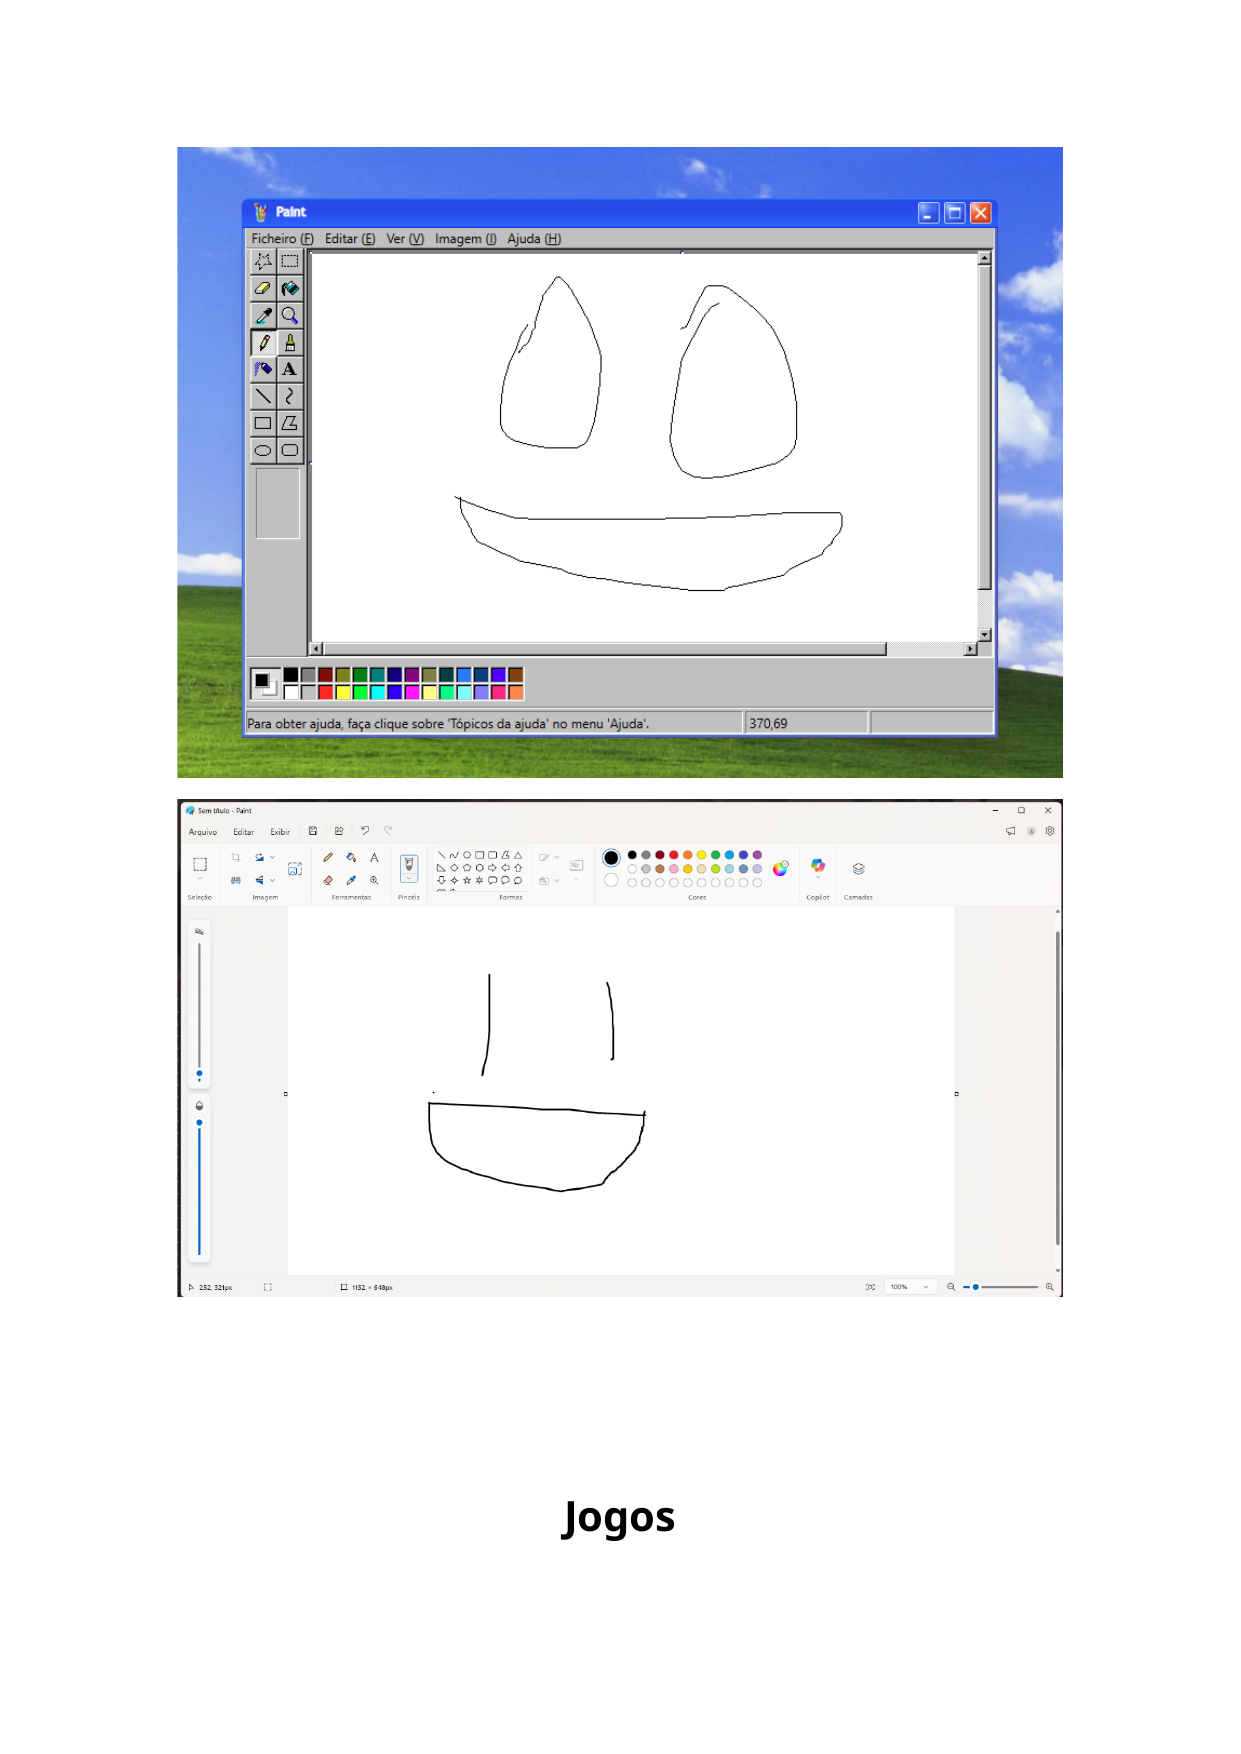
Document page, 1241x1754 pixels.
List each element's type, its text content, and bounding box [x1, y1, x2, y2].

text Jogos [177, 1486, 1063, 1543]
picture [177, 799, 1063, 1297]
picture [177, 147, 1063, 778]
